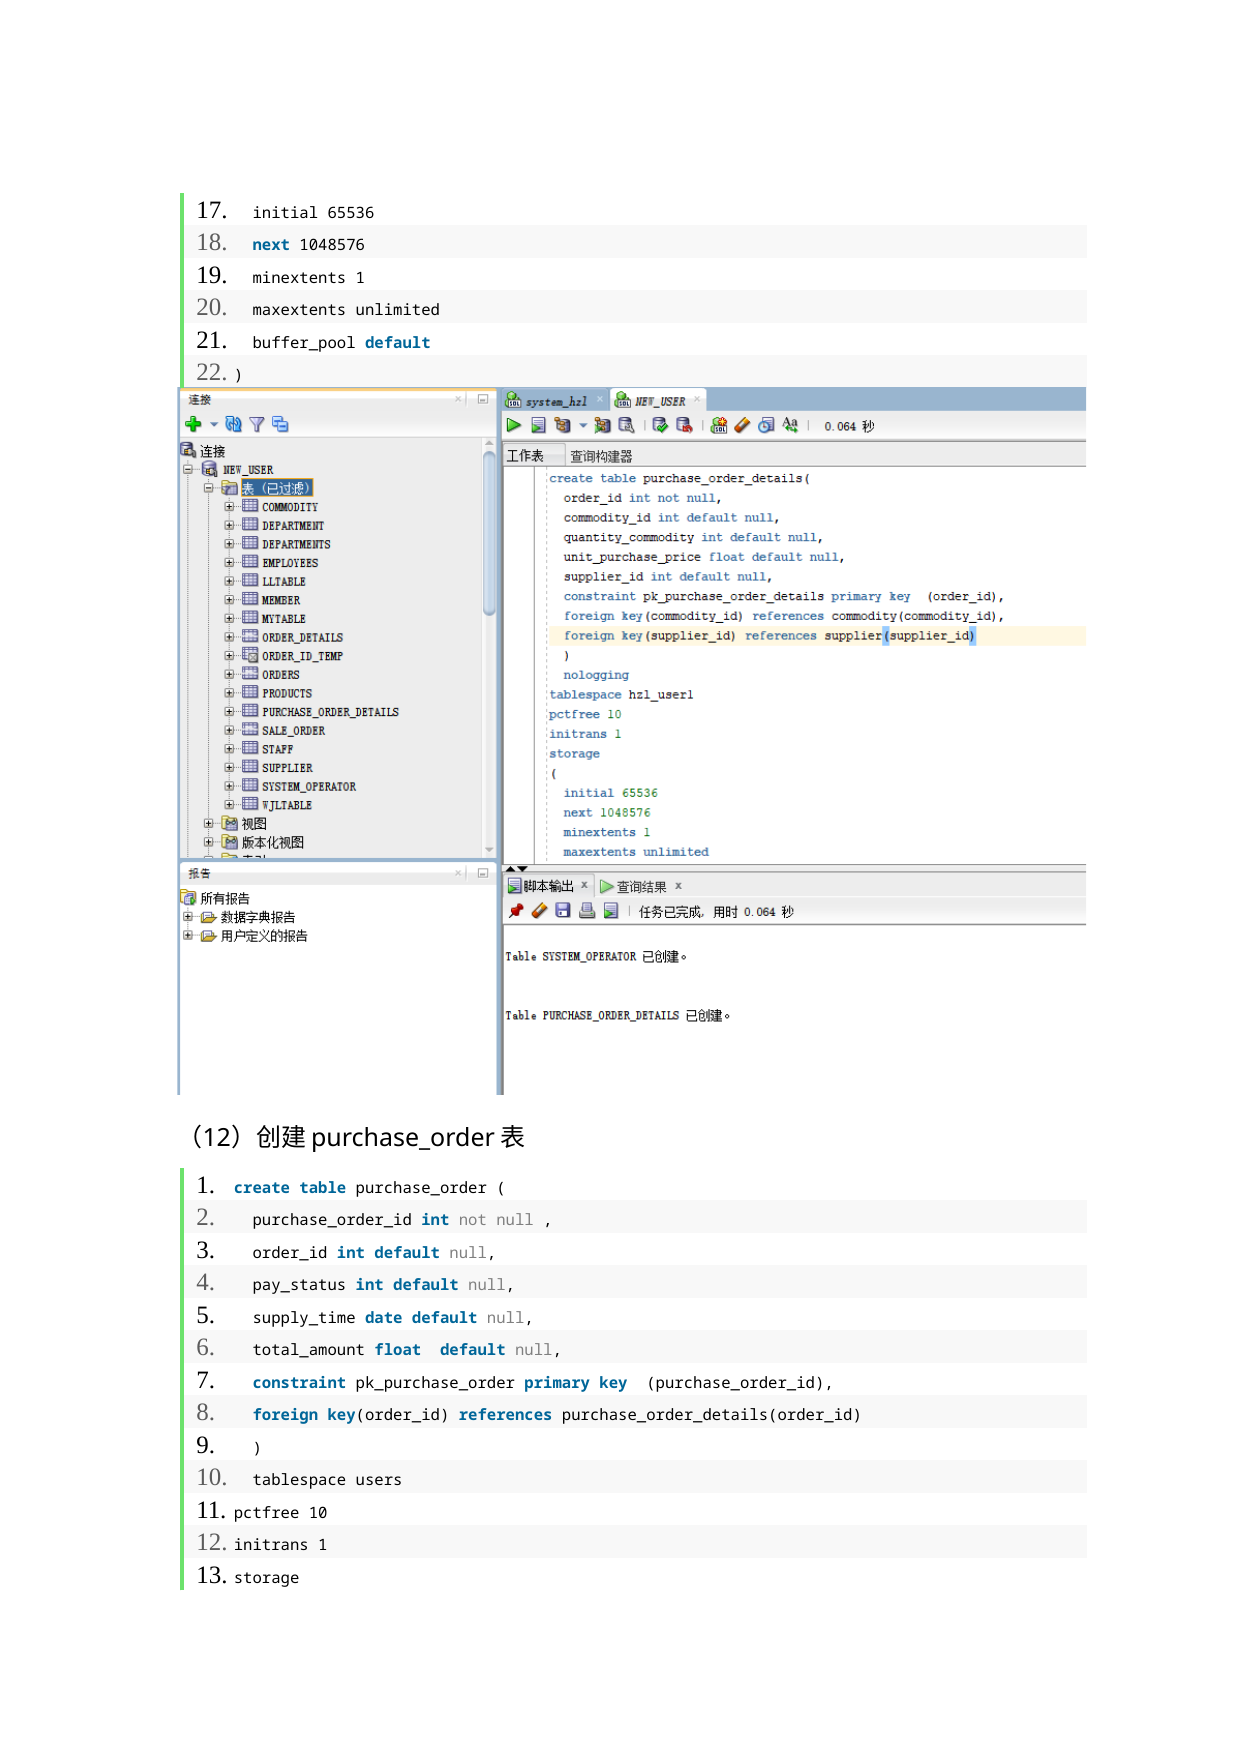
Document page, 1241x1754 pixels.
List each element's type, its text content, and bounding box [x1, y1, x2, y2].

list purchase_order_id int not null , [184, 1200, 1087, 1233]
list storage [184, 1558, 1087, 1590]
list create table purchase_order ( [184, 1168, 1087, 1200]
list initrans 1 [184, 1525, 1087, 1558]
list foreign key(order_id) references purchase_order_details(order_id) [184, 1395, 1087, 1428]
list ) [184, 1428, 1087, 1460]
list pay_status int default null, [184, 1265, 1087, 1298]
list constraint pk_purchase_order primary key (purchase_order_id), [184, 1363, 1087, 1395]
list supply_time date default null, [184, 1298, 1087, 1330]
picture [177, 387, 1087, 1095]
list buffer_pool default [184, 323, 1087, 355]
list minextents 1 [184, 258, 1087, 290]
list total_amount float default null, [184, 1330, 1087, 1363]
list initial 65536 [184, 193, 1087, 225]
list tablespace users [184, 1460, 1087, 1493]
list next 1048576 [184, 225, 1087, 258]
list maxextents unlimited [184, 290, 1087, 323]
list order_id int default null, [184, 1233, 1087, 1265]
text （12）创建purchase_order表 [177, 1103, 1087, 1168]
list pctfree 10 [184, 1493, 1087, 1525]
list ) [184, 355, 1087, 387]
